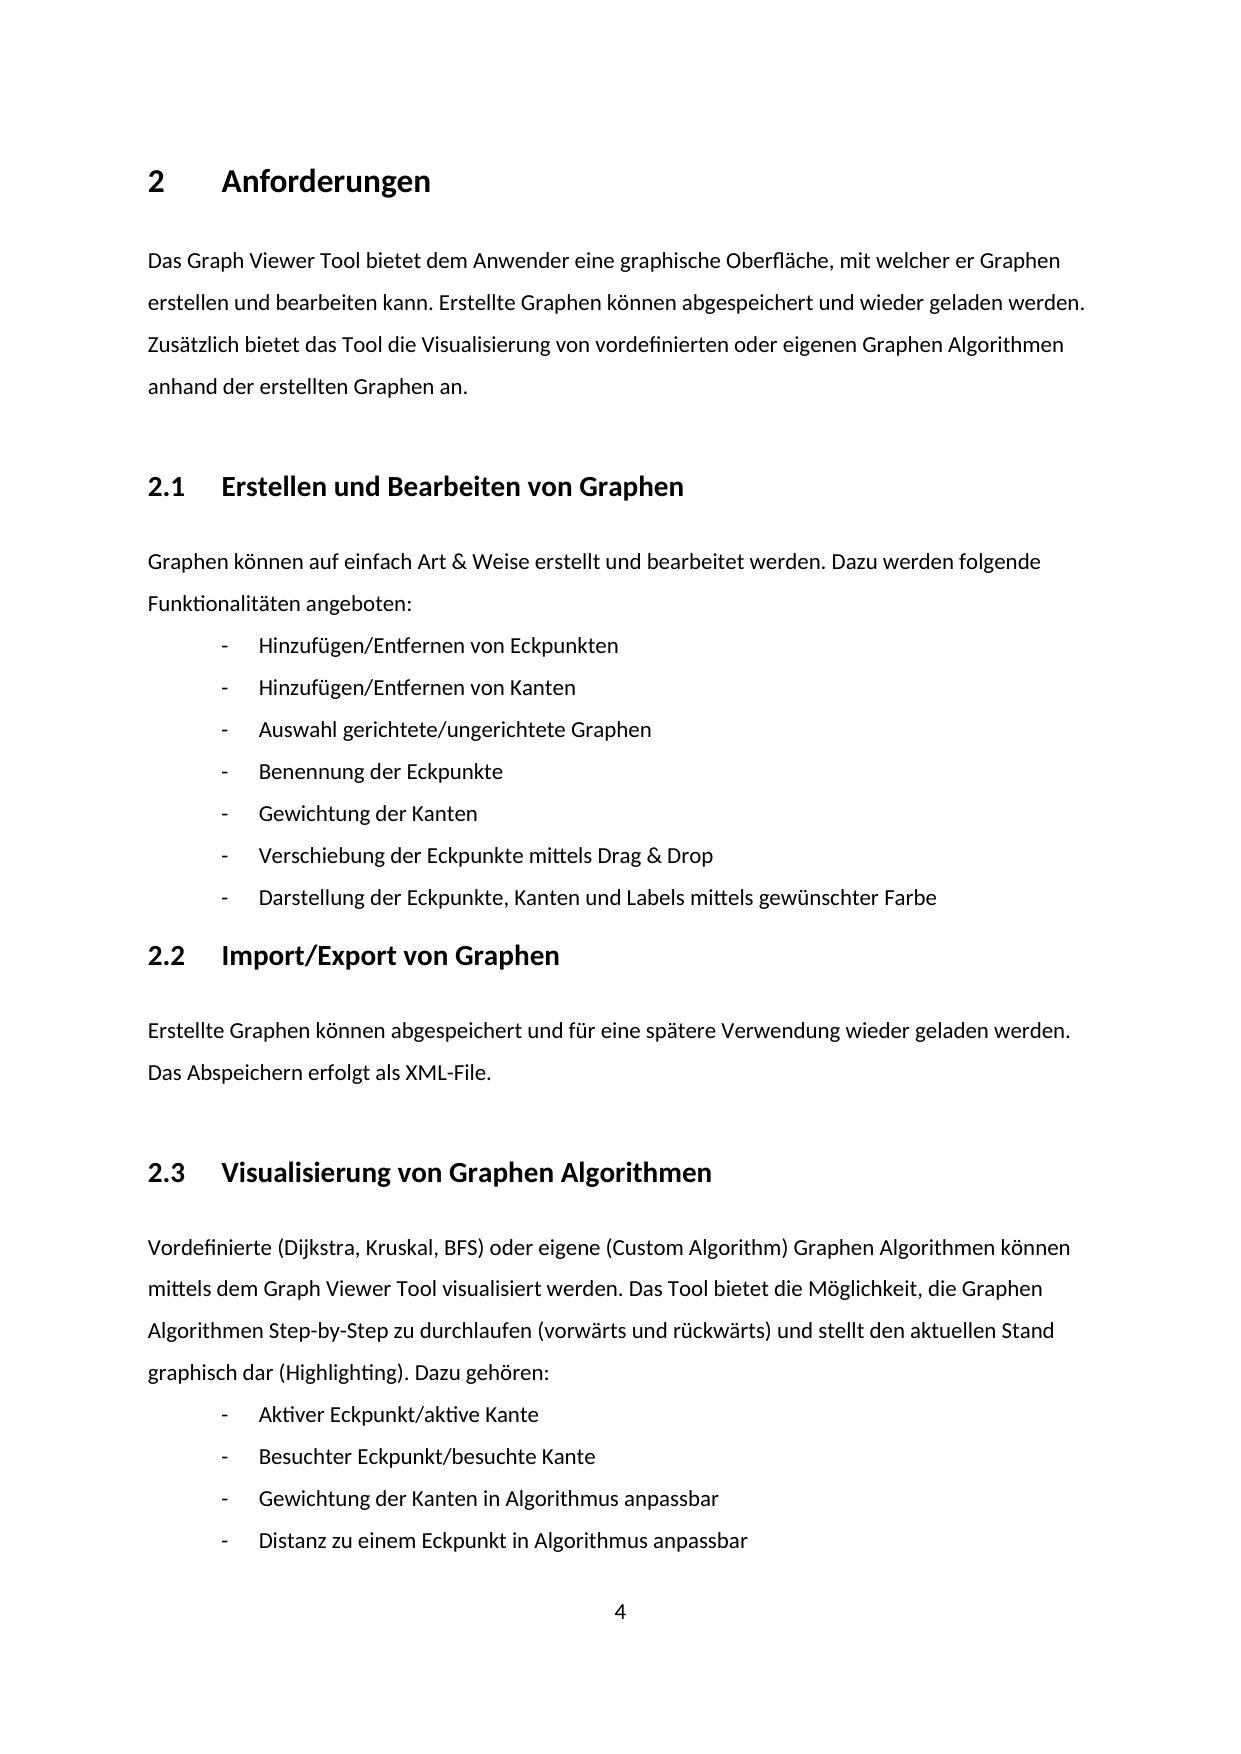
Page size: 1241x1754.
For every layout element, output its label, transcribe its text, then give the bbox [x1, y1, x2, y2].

text Erstellte Graphen können abgespeichert und für eine spätere Verwendung wieder geladen werden. Das Abspeichern erfolgt als XML-File. [148, 1016, 1093, 1086]
subtitle Anforderungen [148, 160, 1093, 201]
list Gewichtung der Kanten in Algorithmus anpassbar [221, 1484, 1093, 1512]
list Benennung der Eckpunkte [221, 757, 1093, 785]
text Graphen können auf einfach Art & Weise erstellt und bearbeitet werden. Dazu werden folgende Funktionalitäten angeboten: [148, 547, 1093, 617]
subtitle Import/Export von Graphen [148, 937, 1093, 973]
list Auswahl gerichtete/ungerichtete Graphen [221, 715, 1093, 743]
list Aktiver Eckpunkt/aktive Kante [221, 1401, 1093, 1428]
list Gewichtung der Kanten [221, 799, 1093, 827]
list Distanz zu einem Eckpunkt in Algorithmus anpassbar [221, 1526, 1093, 1554]
list Hinzufügen/Entfernen von Eckpunkten [221, 631, 1093, 659]
list Verschiebung der Eckpunkte mittels Drag & Drop [221, 841, 1093, 869]
list Besuchter Eckpunkt/besuchte Kante [221, 1442, 1093, 1471]
list Hinzufügen/Entfernen von Kanten [221, 673, 1093, 701]
text Das Graph Viewer Tool bietet dem Anwender eine graphische Oberfläche, mit welcher er Graphen erstellen und bearbeiten kann. Erstellte Graphen können abgespeichert und wieder geladen werden. Zusätzlich bietet das Tool die Visualisierung von vordefinierten oder eigenen Graphen Algorithmen anhand der erstellten Graphen an. [148, 246, 1093, 400]
text Vordefinierte (Dijkstra, Kruskal, BFS) oder eigene (Custom Algorithm) Graphen Algorithmen können mittels dem Graph Viewer Tool visualisiert werden. Das Tool bietet die Möglichkeit, die Graphen Algorithmen Step-by-Step zu durchlaufen (vorwärts und rückwärts) und stellt den aktuellen Stand graphisch dar (Highlighting). Dazu gehören: [148, 1233, 1093, 1387]
subtitle Erstellen und Bearbeiten von Graphen [148, 468, 1093, 504]
list Darstellung der Eckpunkte, Kanten und Labels mittels gewünschter Farbe [221, 883, 1093, 911]
subtitle Visualisierung von Graphen Algorithmen [148, 1154, 1093, 1190]
